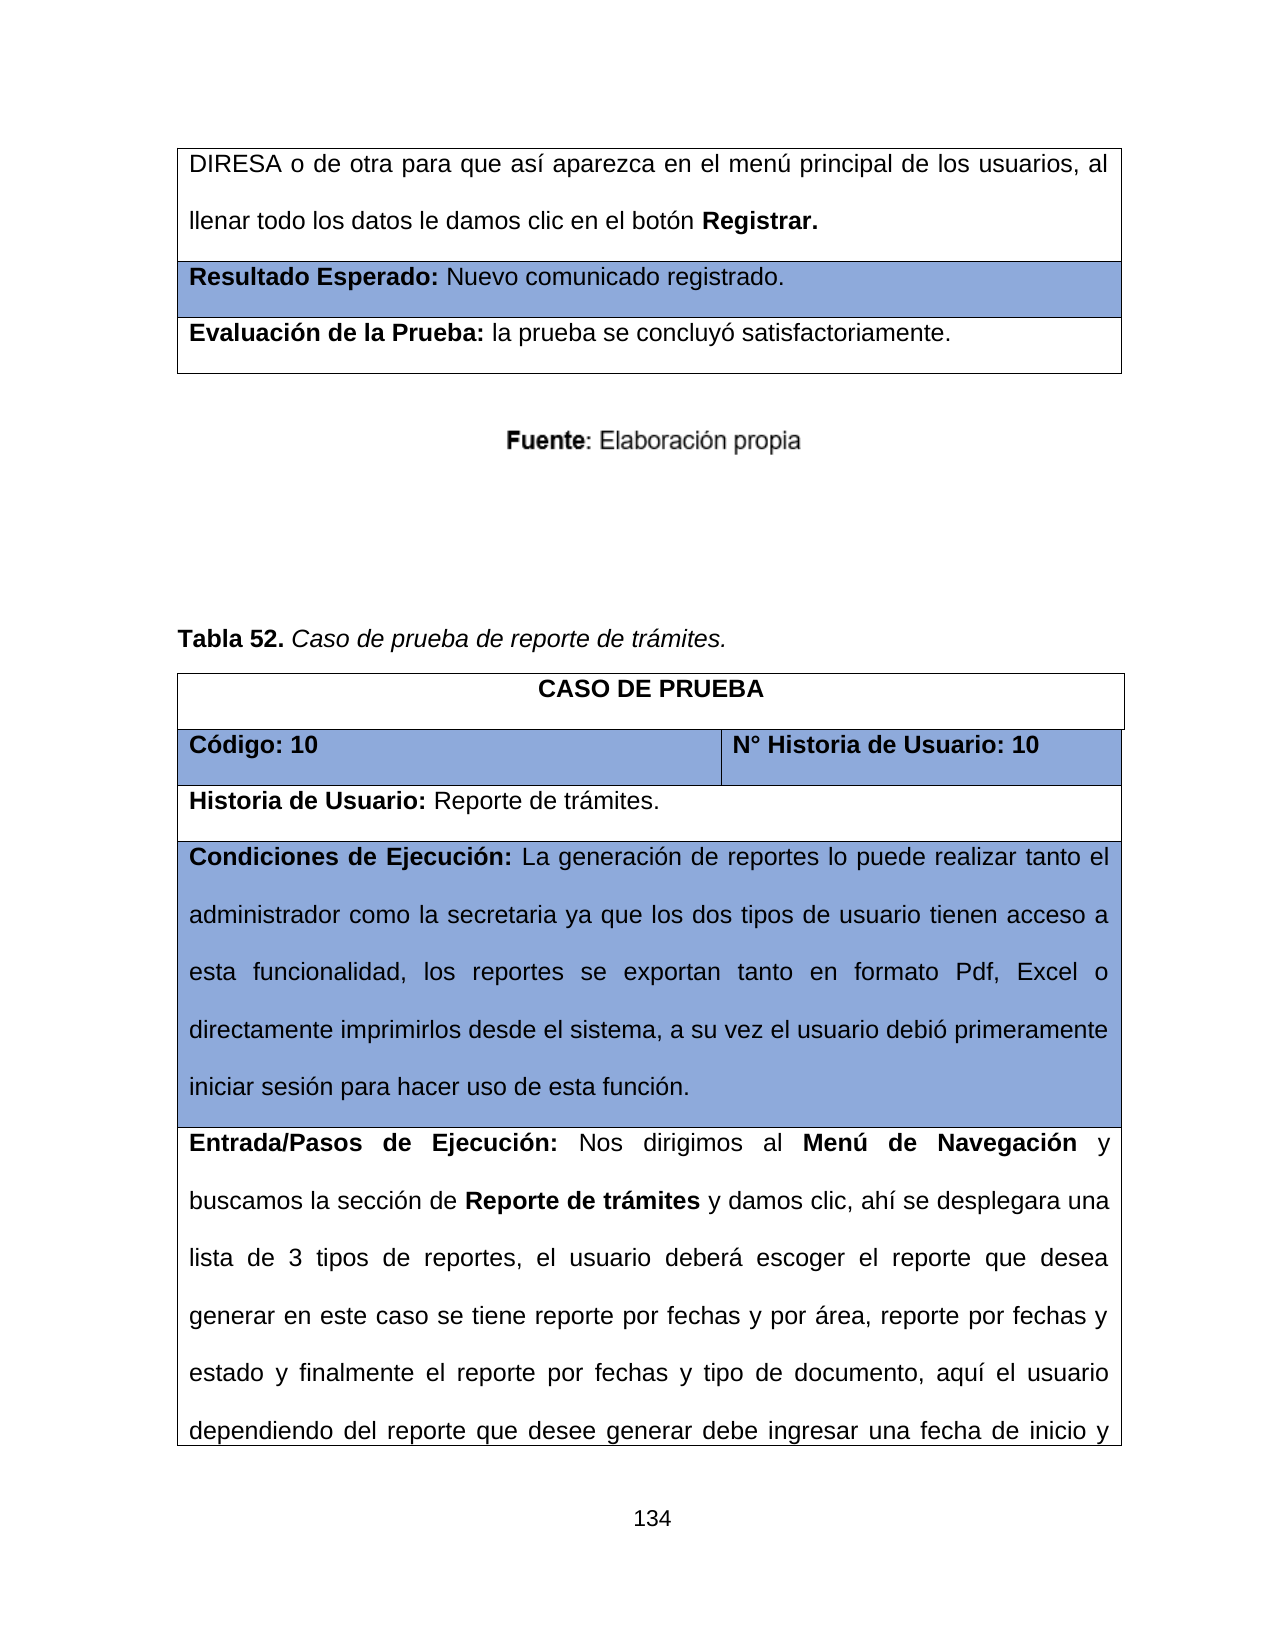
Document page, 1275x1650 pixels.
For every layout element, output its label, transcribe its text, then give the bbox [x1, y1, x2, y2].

table_cell N° Historia de Usuario: 10 [722, 730, 1121, 785]
table_cell Evaluación de la Prueba: la prueba se concluyó satisfactoriamente. [178, 318, 1121, 373]
table_cell Historia de Usuario: Reporte de trámites. [178, 786, 1121, 841]
table_cell Condiciones de Ejecución: La generación de reportes lo puede realizar tanto el administrador como la secretaria ya que los dos tipos de usuario tienen acceso a esta funcionalidad, los reportes se exportan tanto en formato Pdf, Excel o directamente imprimirlos desde el sistema, a su vez el usuario debió primeramente iniciar sesión para hacer uso de esta función. [178, 842, 1121, 1127]
picture [496, 422, 809, 462]
table_cell Código: 10 [178, 730, 721, 785]
table_header CASO DE PRUEBA [178, 674, 1124, 729]
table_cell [178, 149, 1121, 261]
table_cell Resultado Esperado: Nuevo comunicado registrado. [178, 262, 1121, 317]
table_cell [178, 1128, 1121, 1444]
